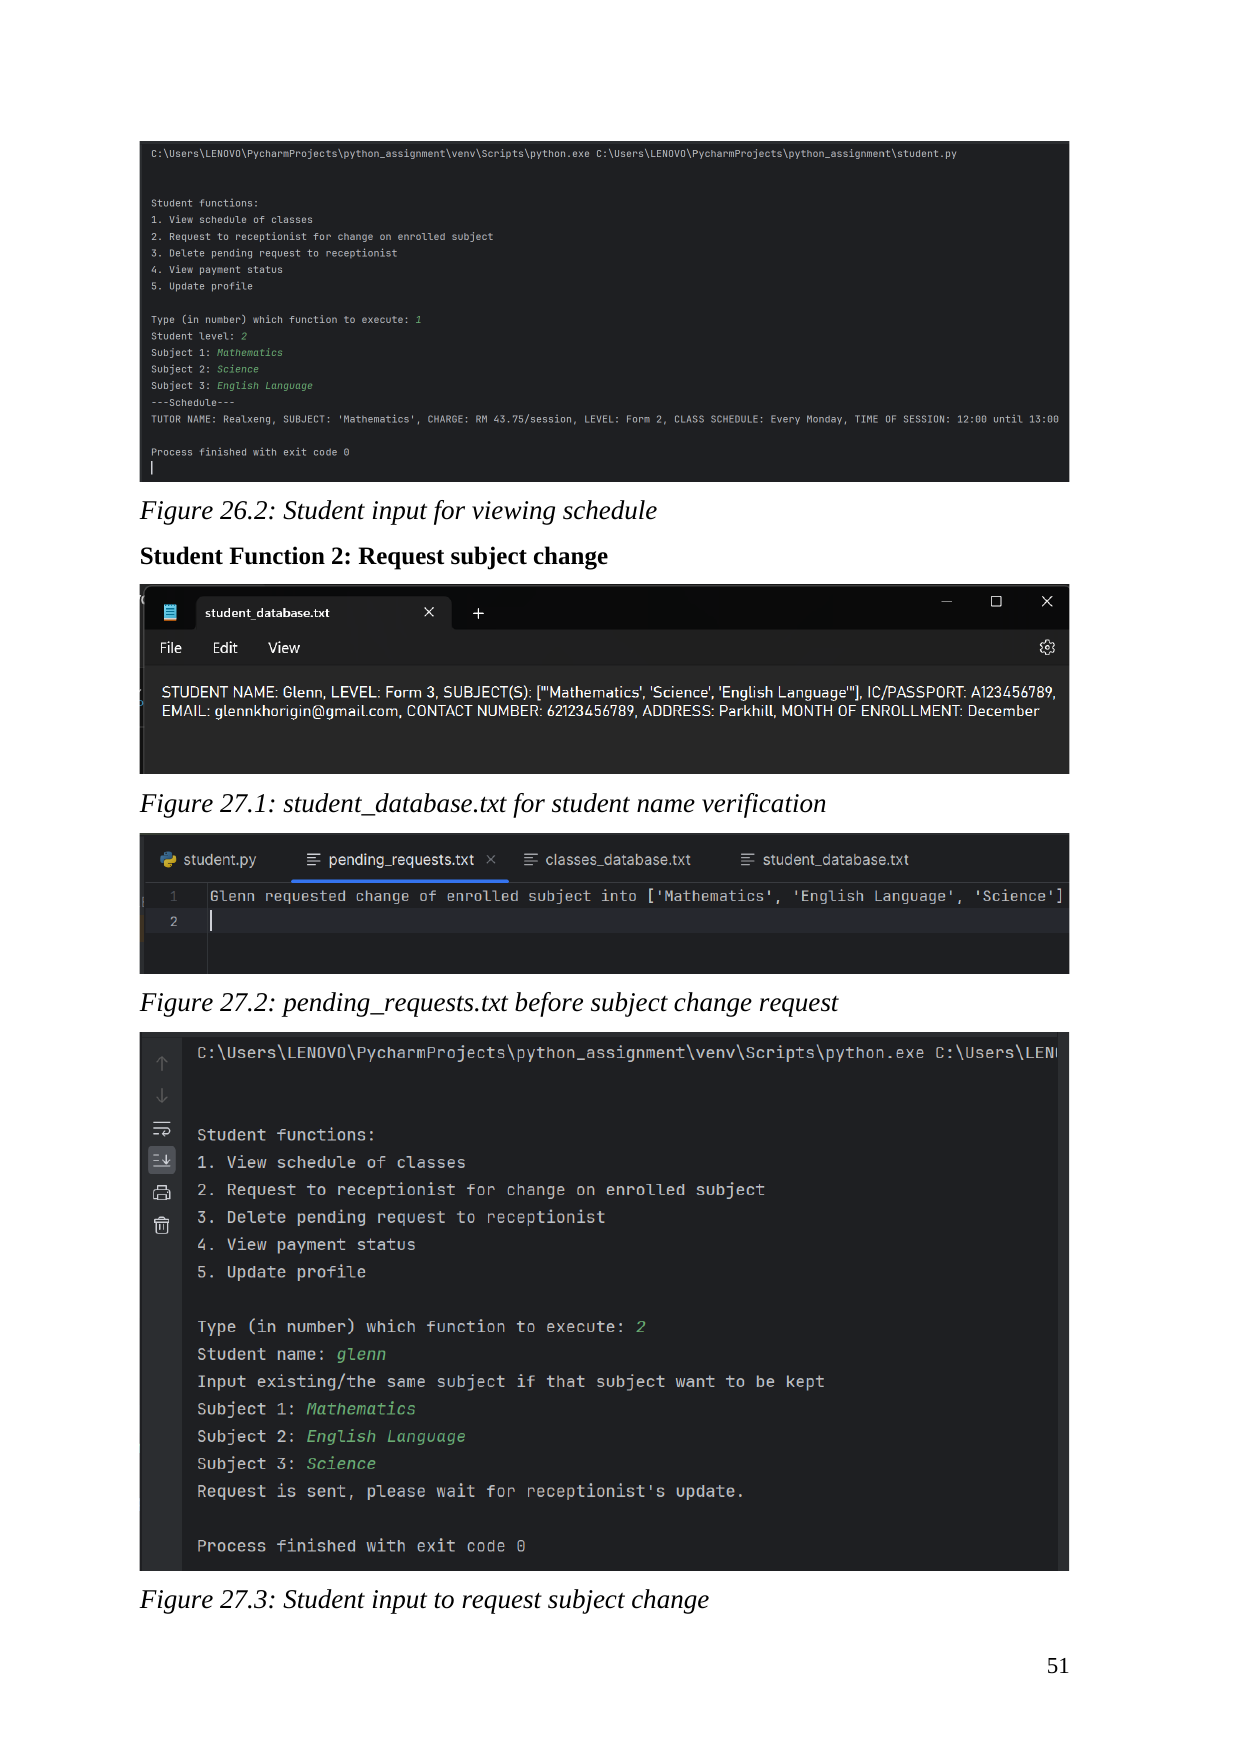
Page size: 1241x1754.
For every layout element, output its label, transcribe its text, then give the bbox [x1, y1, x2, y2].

picture [139, 833, 1070, 974]
text Figure 27.2: pending_requests.txt before subject change request [139, 986, 1069, 1017]
picture [139, 584, 1070, 774]
text Figure 27.3: Student input to request subject change [139, 1583, 1069, 1614]
picture [139, 141, 1070, 482]
text Figure 26.2: Student input for viewing schedule [139, 494, 1069, 526]
picture [139, 1032, 1070, 1571]
text Figure 27.1: student_database.txt for student name verification [139, 787, 1069, 818]
subtitle Student Function 2: Request subject change [139, 541, 1069, 570]
